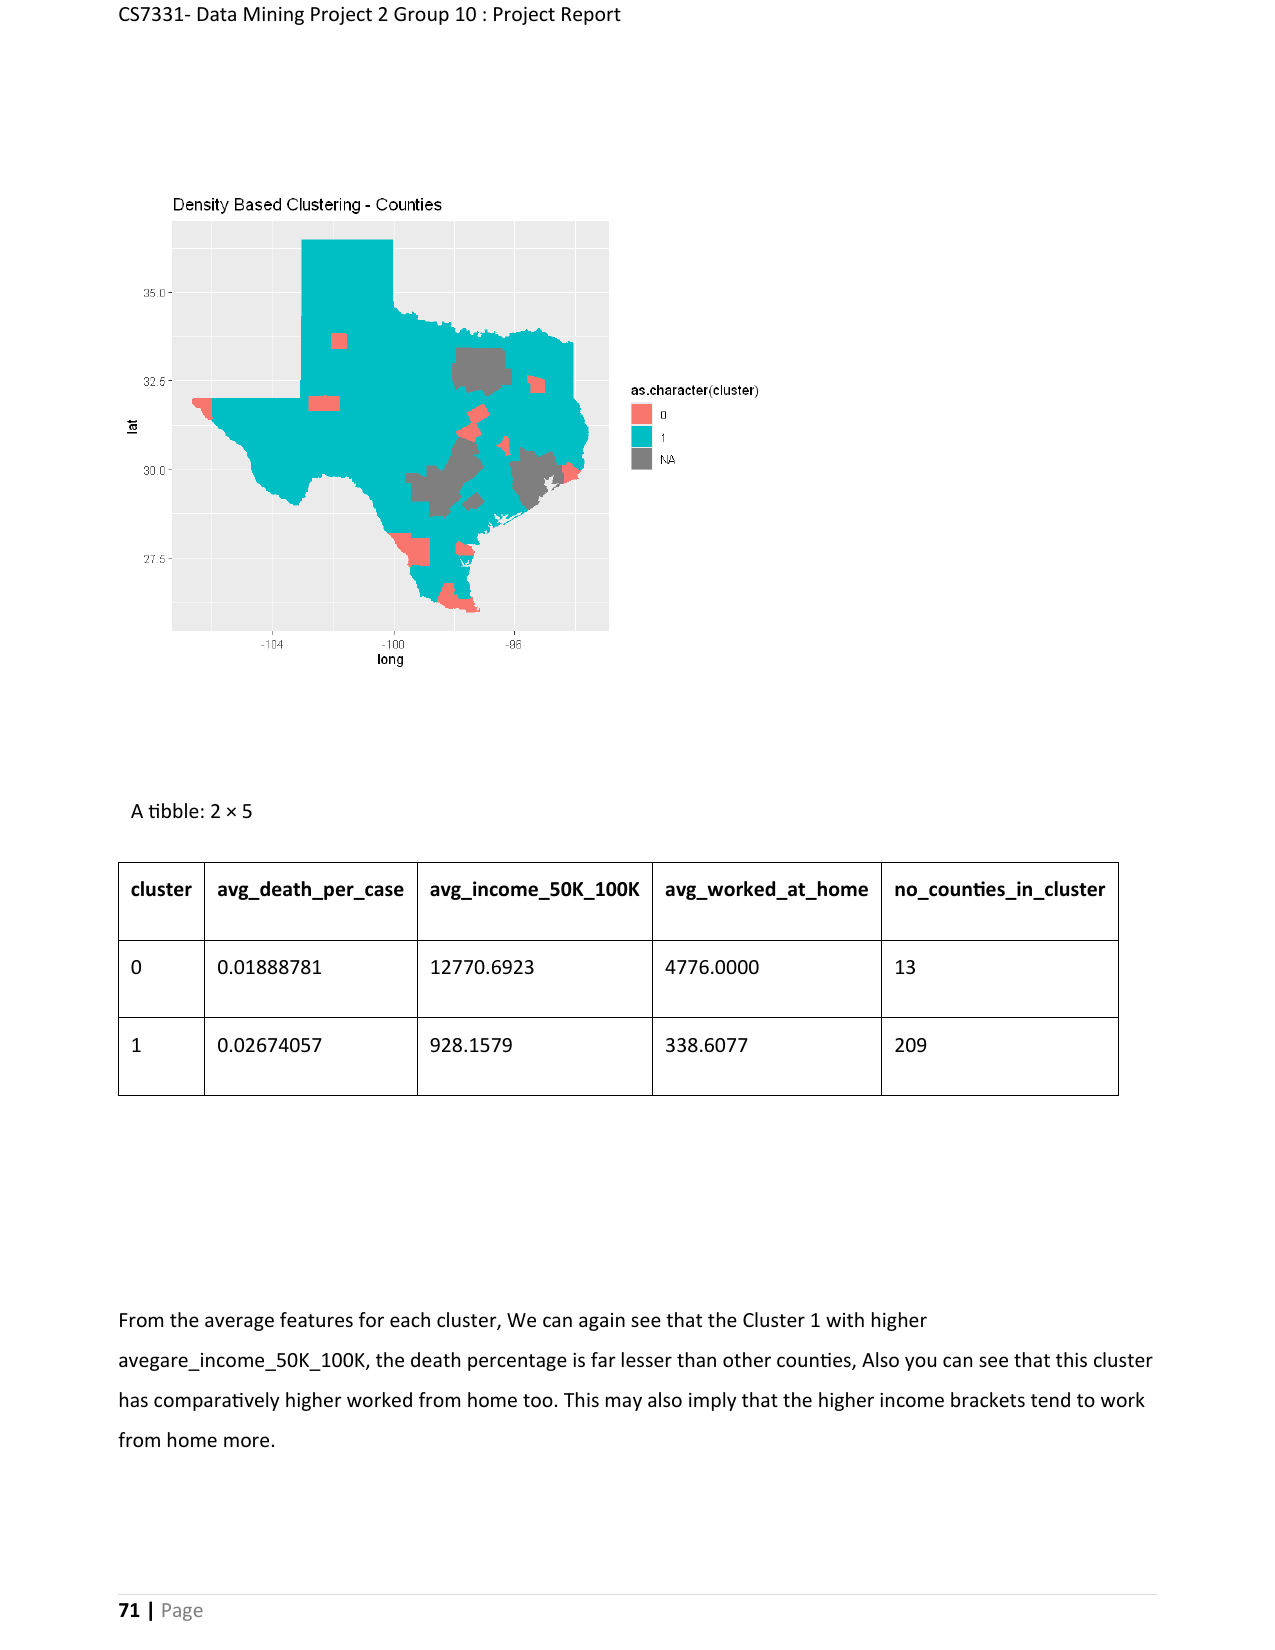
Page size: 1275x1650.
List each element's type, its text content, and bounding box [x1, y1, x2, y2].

table_cell 0.01888781 [205, 941, 417, 1017]
table_cell 12770.6923 [418, 941, 652, 1017]
table_cell 338.6077 [653, 1018, 881, 1095]
table_cell 13 [882, 941, 1118, 1017]
table_cell no_counties_in_cluster [882, 863, 1118, 939]
table_cell avg_worked_at_home [653, 863, 881, 939]
table_cell 928.1579 [418, 1018, 652, 1095]
table_cell cluster [119, 863, 204, 939]
text From the average features for each cluster, We can again see that the Cluster 1 with higher avegare_income_50K_100K, the death percentage is far lesser than other counties, Also you can see that this cluster has comparatively higher worked from home too. This may also imply that the higher income brackets tend to work from home more. [118, 1306, 1157, 1453]
table_cell 1 [119, 1018, 204, 1095]
table_cell 0.02674057 [205, 1018, 417, 1095]
table_cell 4776.0000 [653, 941, 881, 1017]
table_cell 0 [119, 941, 204, 1017]
table_cell 209 [882, 1018, 1118, 1095]
picture [118, 103, 775, 760]
table_header A tibble: 2 × 5 [118, 785, 1118, 862]
table_cell avg_death_per_case [205, 863, 417, 939]
table_cell avg_income_50K_100K [418, 863, 652, 939]
